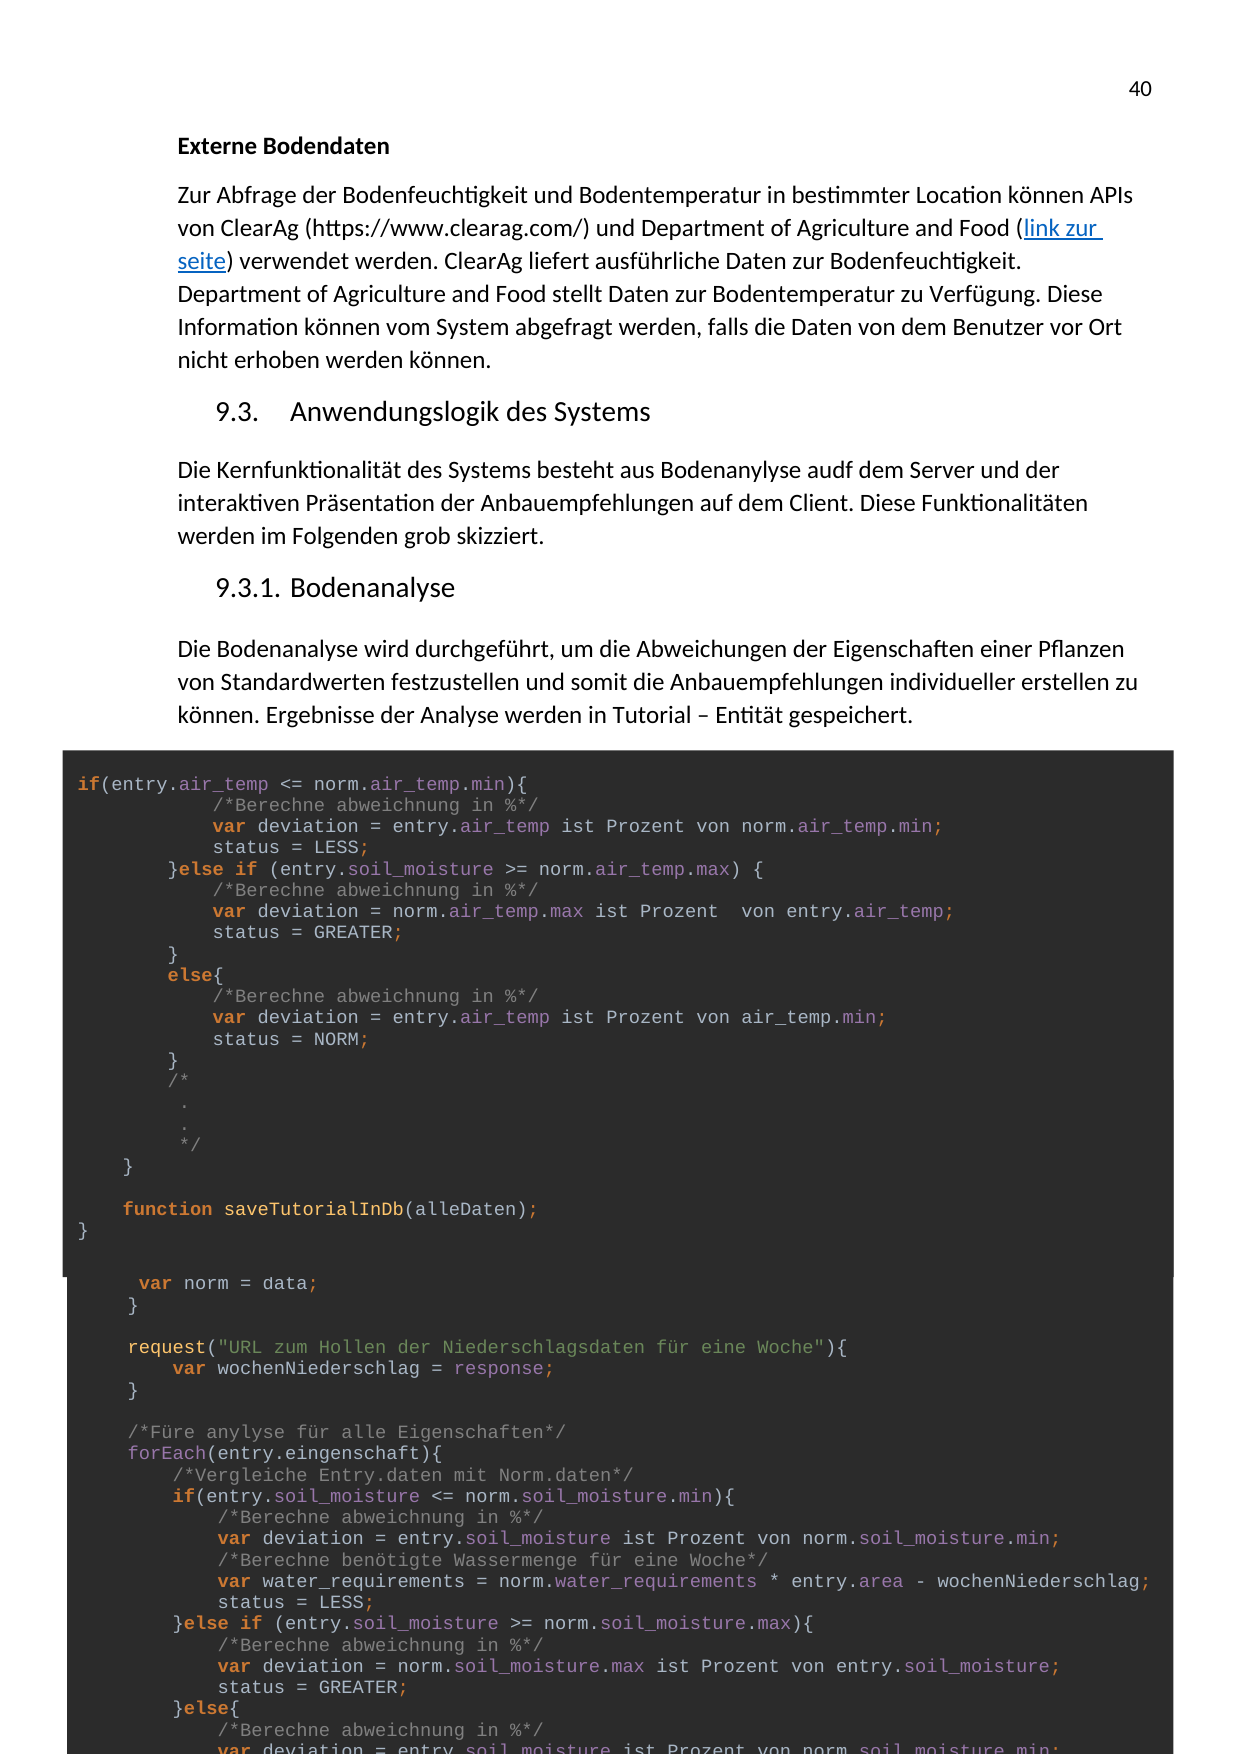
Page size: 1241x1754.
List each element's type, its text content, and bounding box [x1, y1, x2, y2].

text Externe Bodendaten [177, 130, 1152, 160]
subtitle Anwendungslogik des Systems [215, 393, 1152, 429]
subtitle Bodenanalyse [215, 569, 1152, 605]
text Zur Abfrage der Bodenfeuchtigkeit und Bodentemperatur in bestimmter Location können APIs von ClearAg (https://www.clearag.com/) und Department of Agriculture and Food (link zur seite) verwendet werden. ClearAg liefert ausführliche Daten zur Bodenfeuchtigkeit. Department of Agriculture and Food stellt Daten zur Bodentemperatur zu Verfügung. Diese Information können vom System abgefragt werden, falls die Daten von dem Benutzer vor Ort nicht erhoben werden können. [177, 179, 1152, 374]
text Die Bodenanalyse wird durchgeführt, um die Abweichungen der Eigenschaften einer Pflanzen von Standardwerten festzustellen und somit die Anbauempfehlungen individueller erstellen zu können. Ergebnisse der Analyse werden in Tutorial – Entität gespeichert. [177, 633, 1152, 729]
text Die Kernfunktionalität des Systems besteht aus Bodenanylyse audf dem Server und der interaktiven Präsentation der Anbauempfehlungen auf dem Client. Diese Funktionalitäten werden im Folgenden grob skizziert. [177, 454, 1152, 551]
